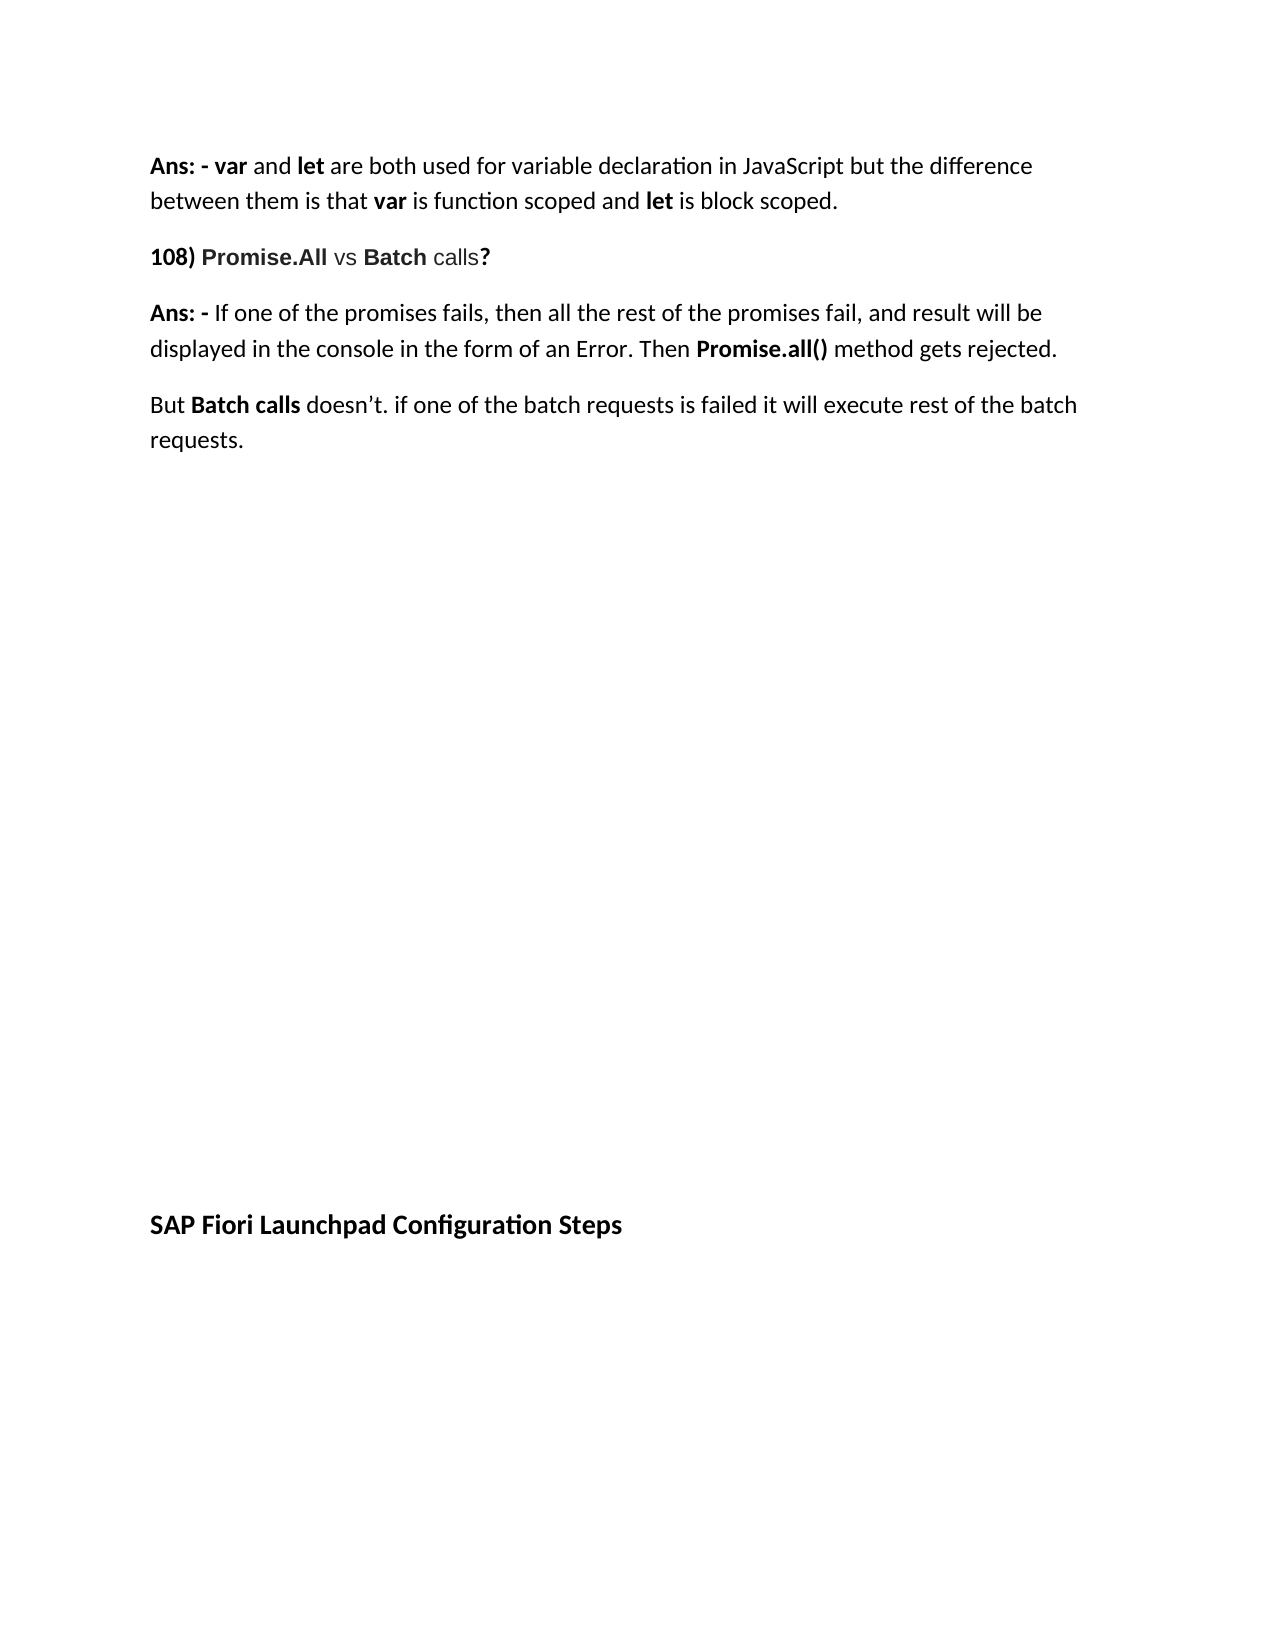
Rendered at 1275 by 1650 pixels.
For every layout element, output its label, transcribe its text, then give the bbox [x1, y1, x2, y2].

text But Batch calls doesn’t. if one of the batch requests is failed it will execute rest of the batch requests. [150, 389, 1125, 454]
text 108) Promise.All vs Batch calls? [150, 241, 1125, 271]
text Ans: - If one of the promises fails, then all the rest of the promises fail, and result will be displayed in the console in the form of an Error. Then Promise.all() method gets rejected. [150, 297, 1125, 363]
text Ans: - var and let are both used for variable declaration in JavaScript but the difference between them is that var is function scoped and let is block scoped. [150, 150, 1125, 216]
text SAP Fiori Launchpad Configuration Steps [150, 1207, 1125, 1241]
